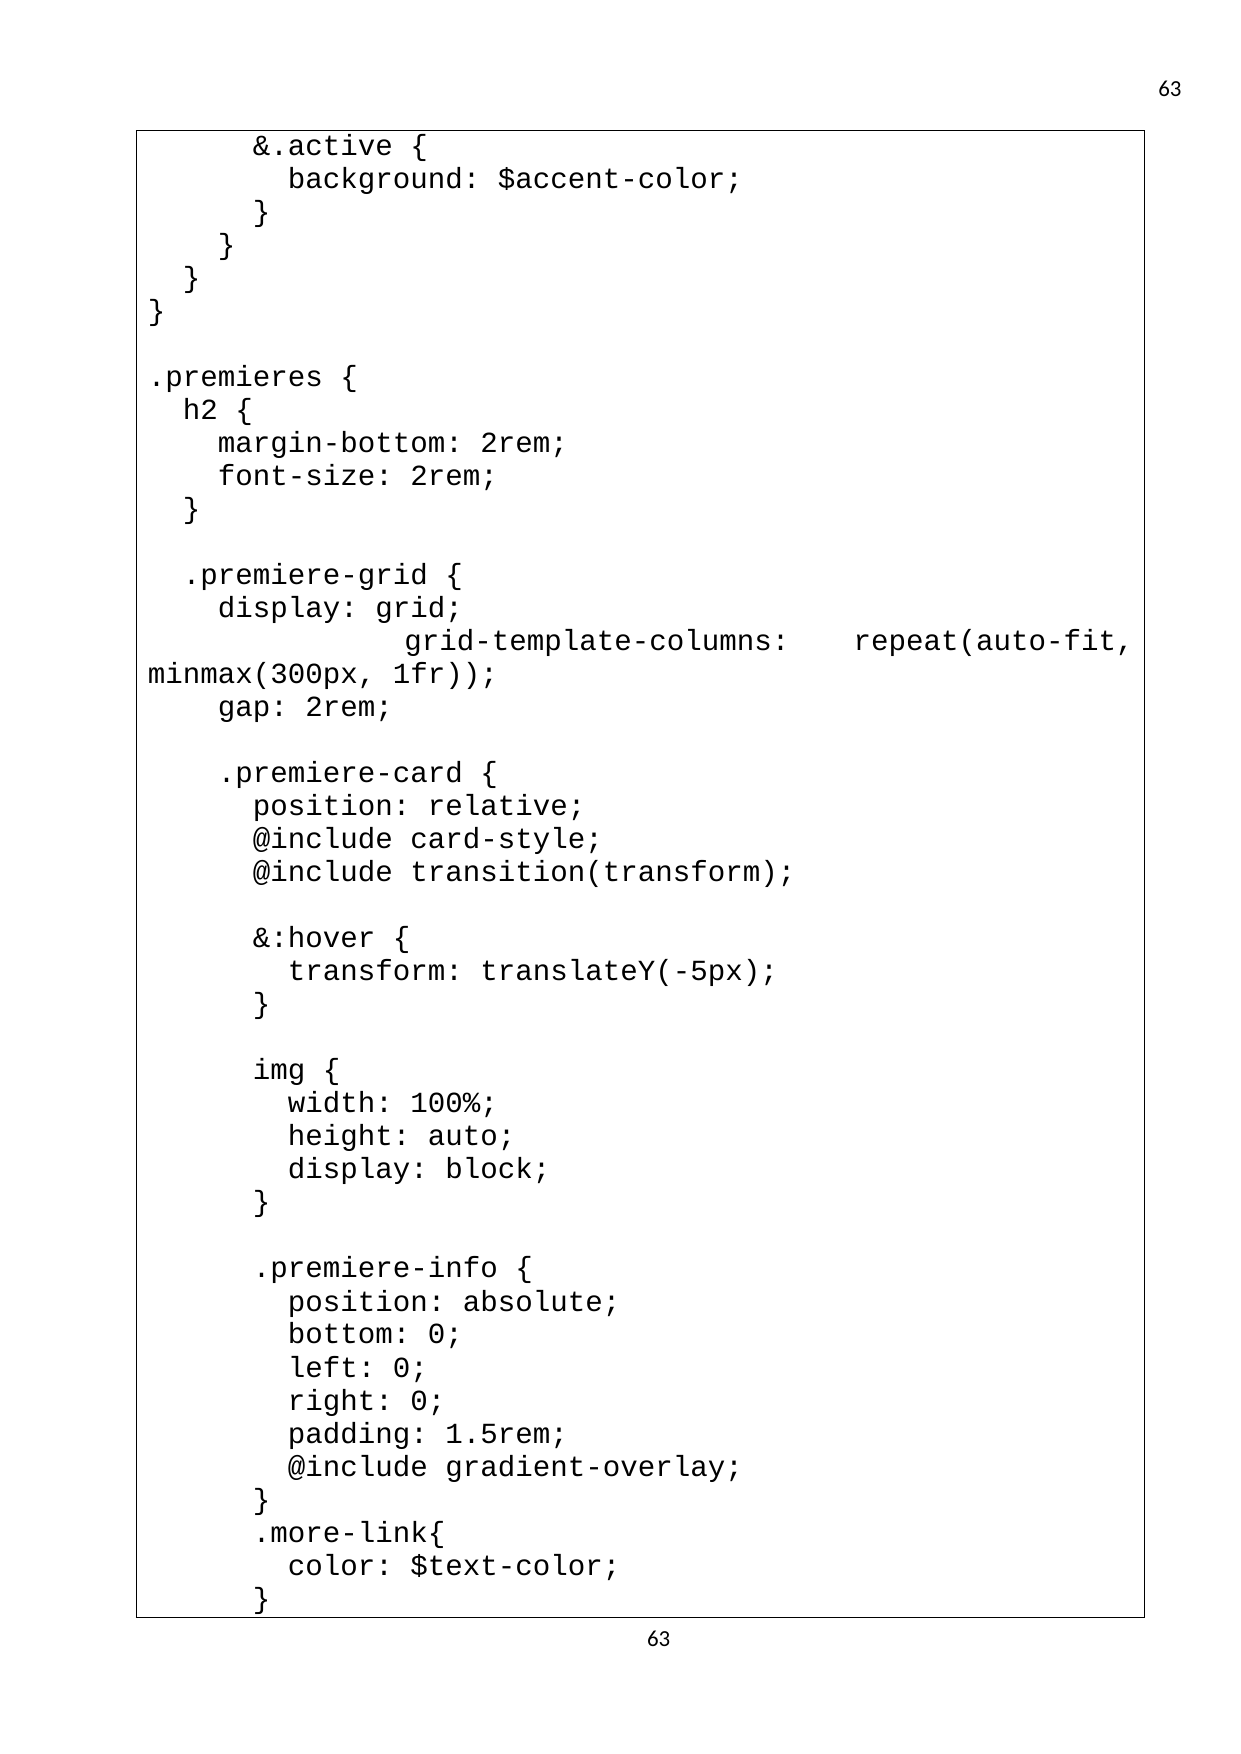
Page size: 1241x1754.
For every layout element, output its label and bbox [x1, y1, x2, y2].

table_header [137, 131, 1144, 1617]
